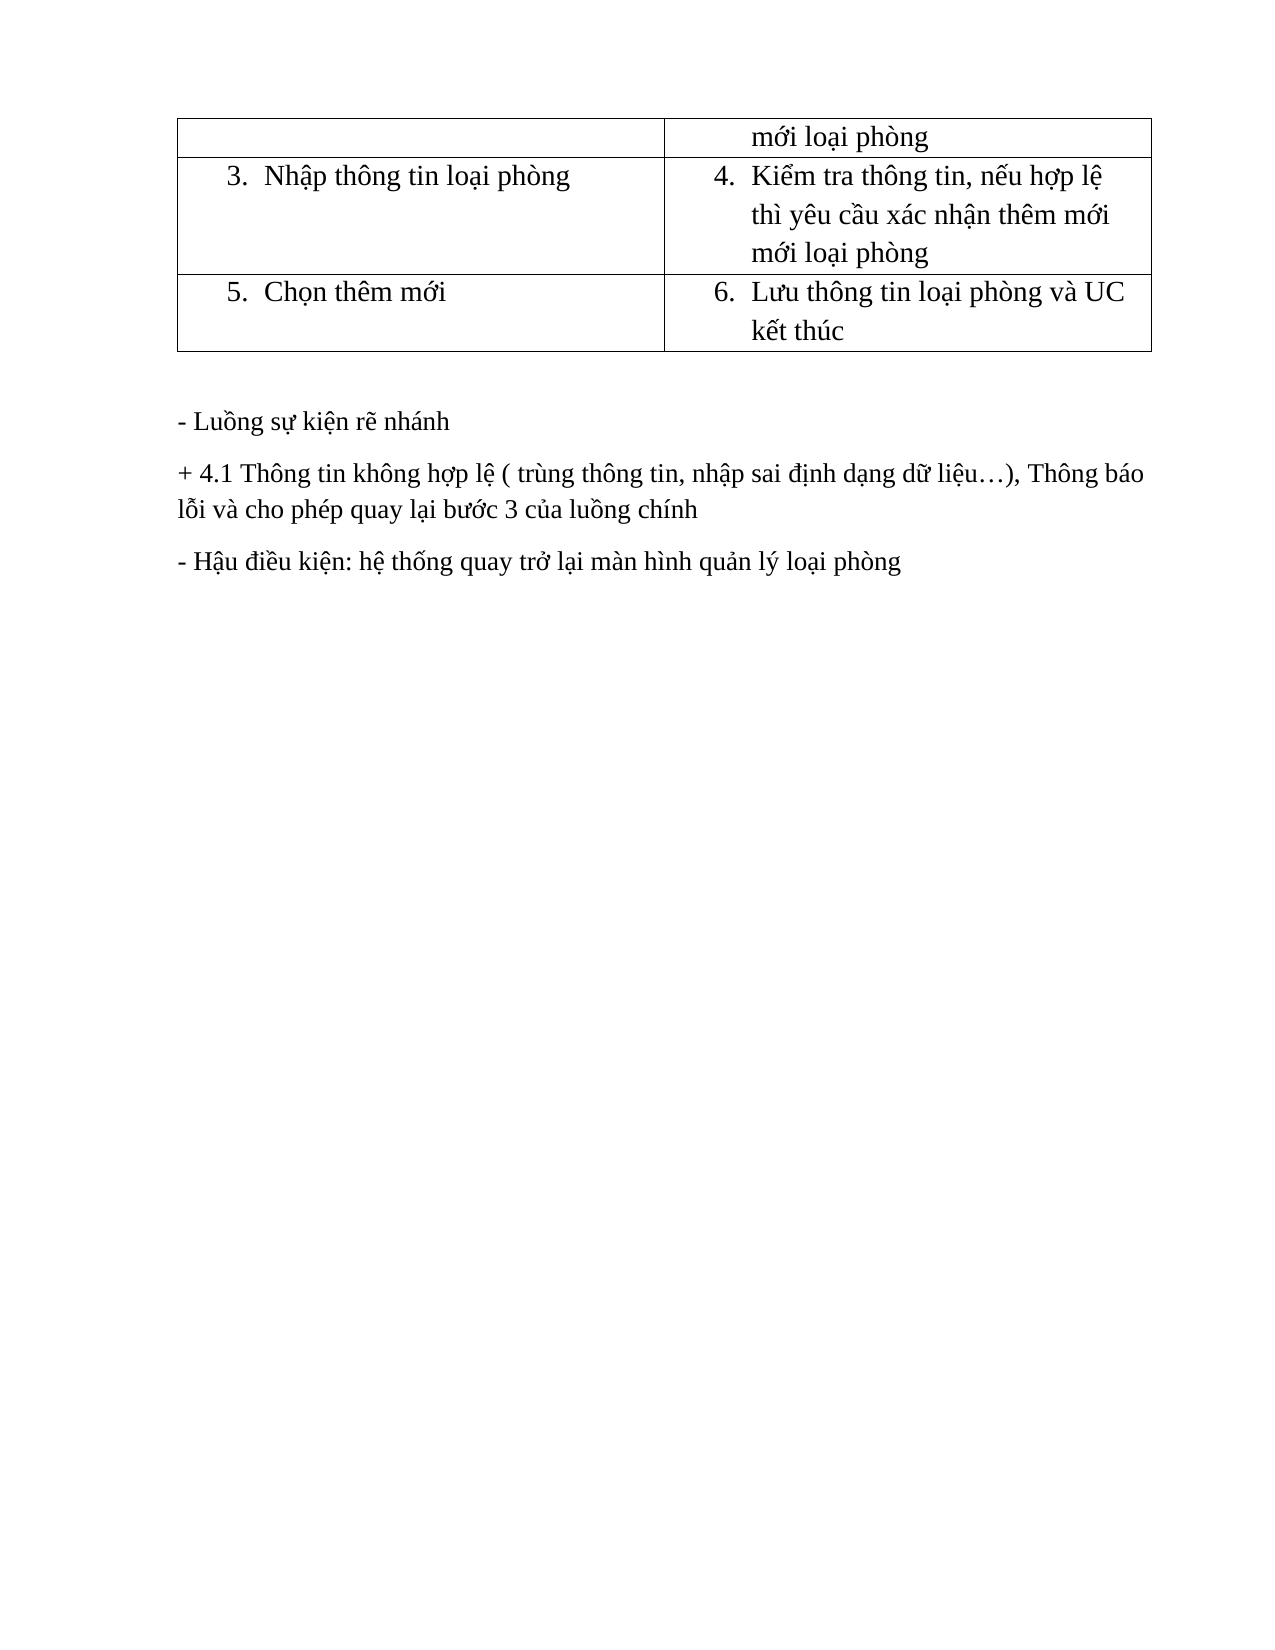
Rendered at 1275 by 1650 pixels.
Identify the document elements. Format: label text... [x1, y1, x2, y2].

table_cell Chọn thêm mới [178, 275, 664, 351]
text - Luồng sự kiện rẽ nhánh [177, 405, 1157, 436]
table_cell Kiểm tra thông tin, nếu hợp lệ thì yêu cầu xác nhận thêm mới mới loại phòng [665, 158, 1151, 273]
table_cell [665, 119, 1151, 157]
table_cell Nhập thông tin loại phòng [178, 158, 664, 273]
text + 4.1 Thông tin không hợp lệ ( trùng thông tin, nhập sai định dạng dữ liệu…), Thông báo lỗi và cho phép quay lại bước 3 của luồng chính [177, 457, 1157, 524]
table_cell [178, 119, 664, 157]
text - Hậu điều kiện: hệ thống quay trở lại màn hình quản lý loại phòng [177, 545, 1157, 576]
table_cell Lưu thông tin loại phòng và UC kết thúc [665, 275, 1151, 351]
